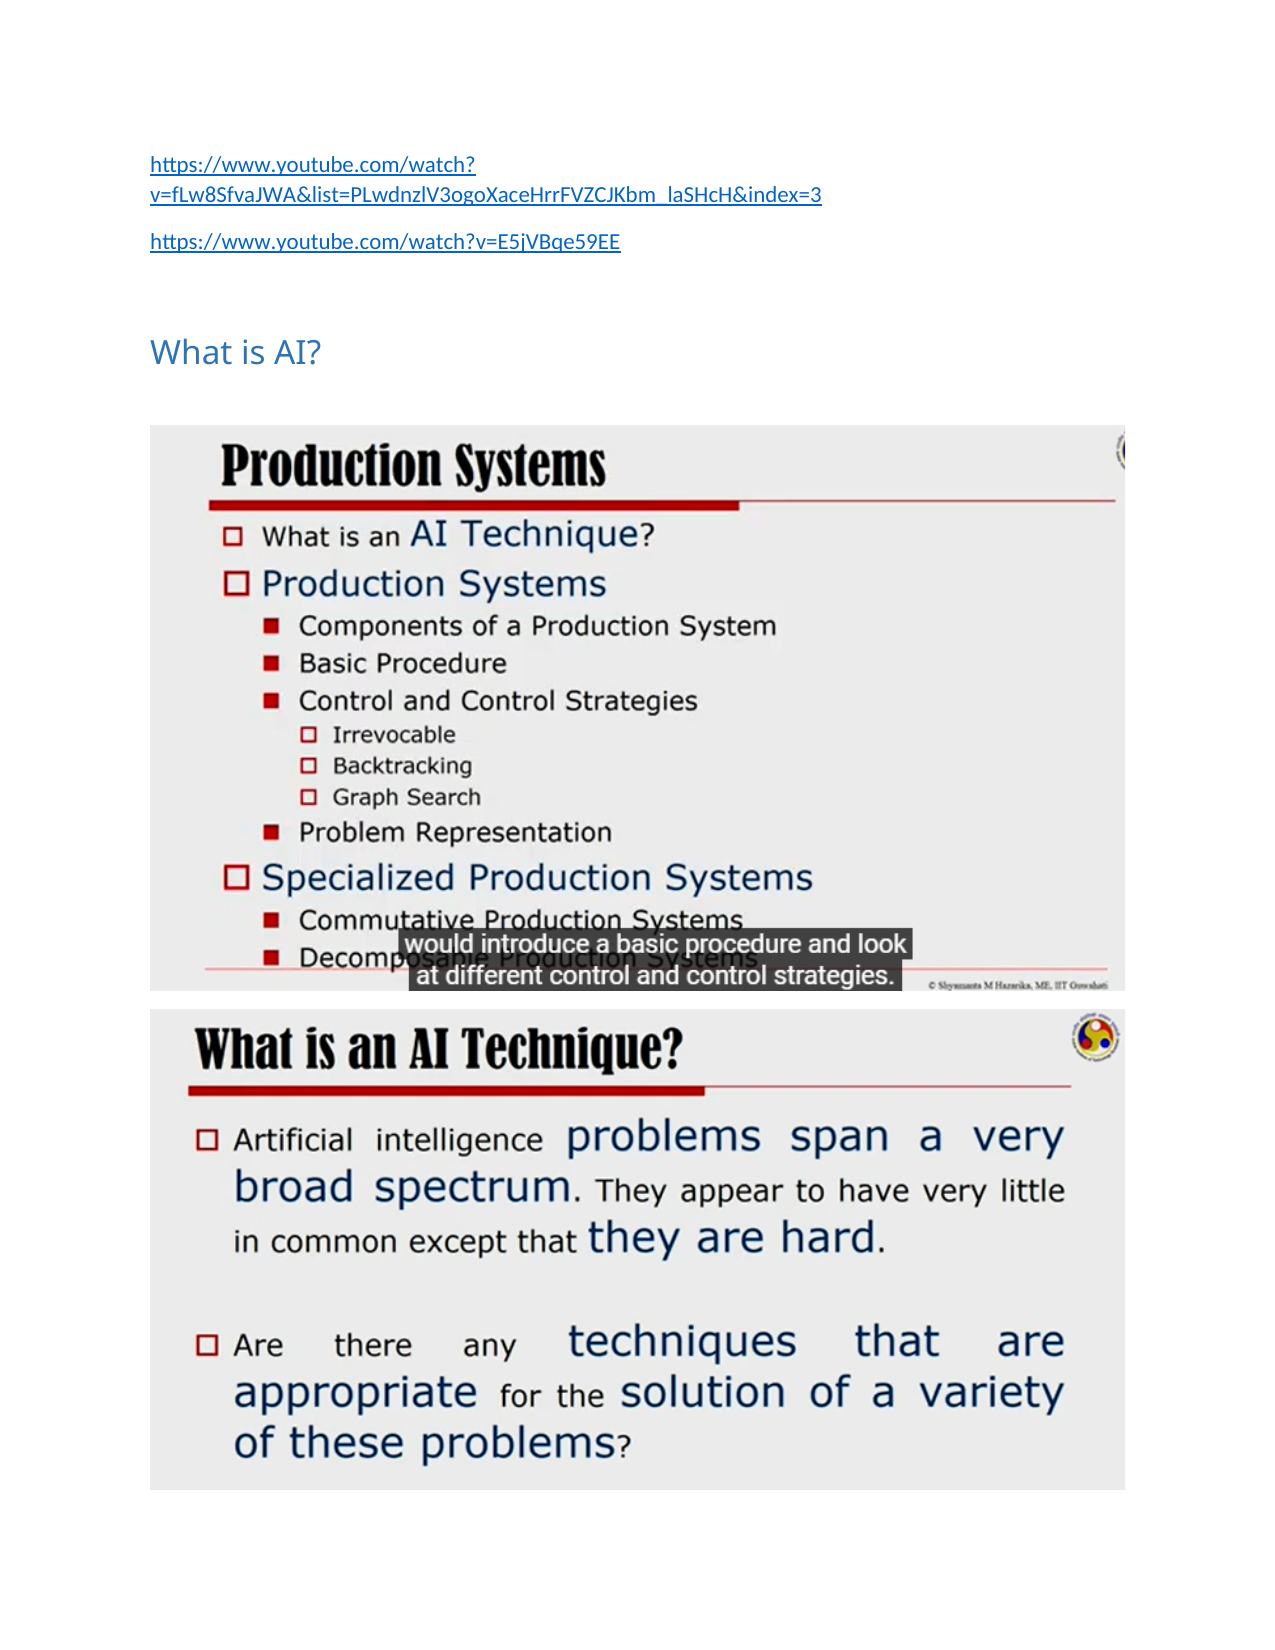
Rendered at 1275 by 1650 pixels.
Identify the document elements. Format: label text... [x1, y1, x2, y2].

text https://www.youtube.com/watch?v=E5jVBqe59EE [150, 227, 1125, 255]
picture [150, 1009, 1125, 1490]
text https://www.youtube.com/watch?v=fLw8SfvaJWA&list=PLwdnzlV3ogoXaceHrrFVZCJKbm_laSHcH&index=3 [150, 150, 1125, 208]
subtitle What is AI? [150, 329, 1125, 374]
picture [150, 425, 1125, 991]
